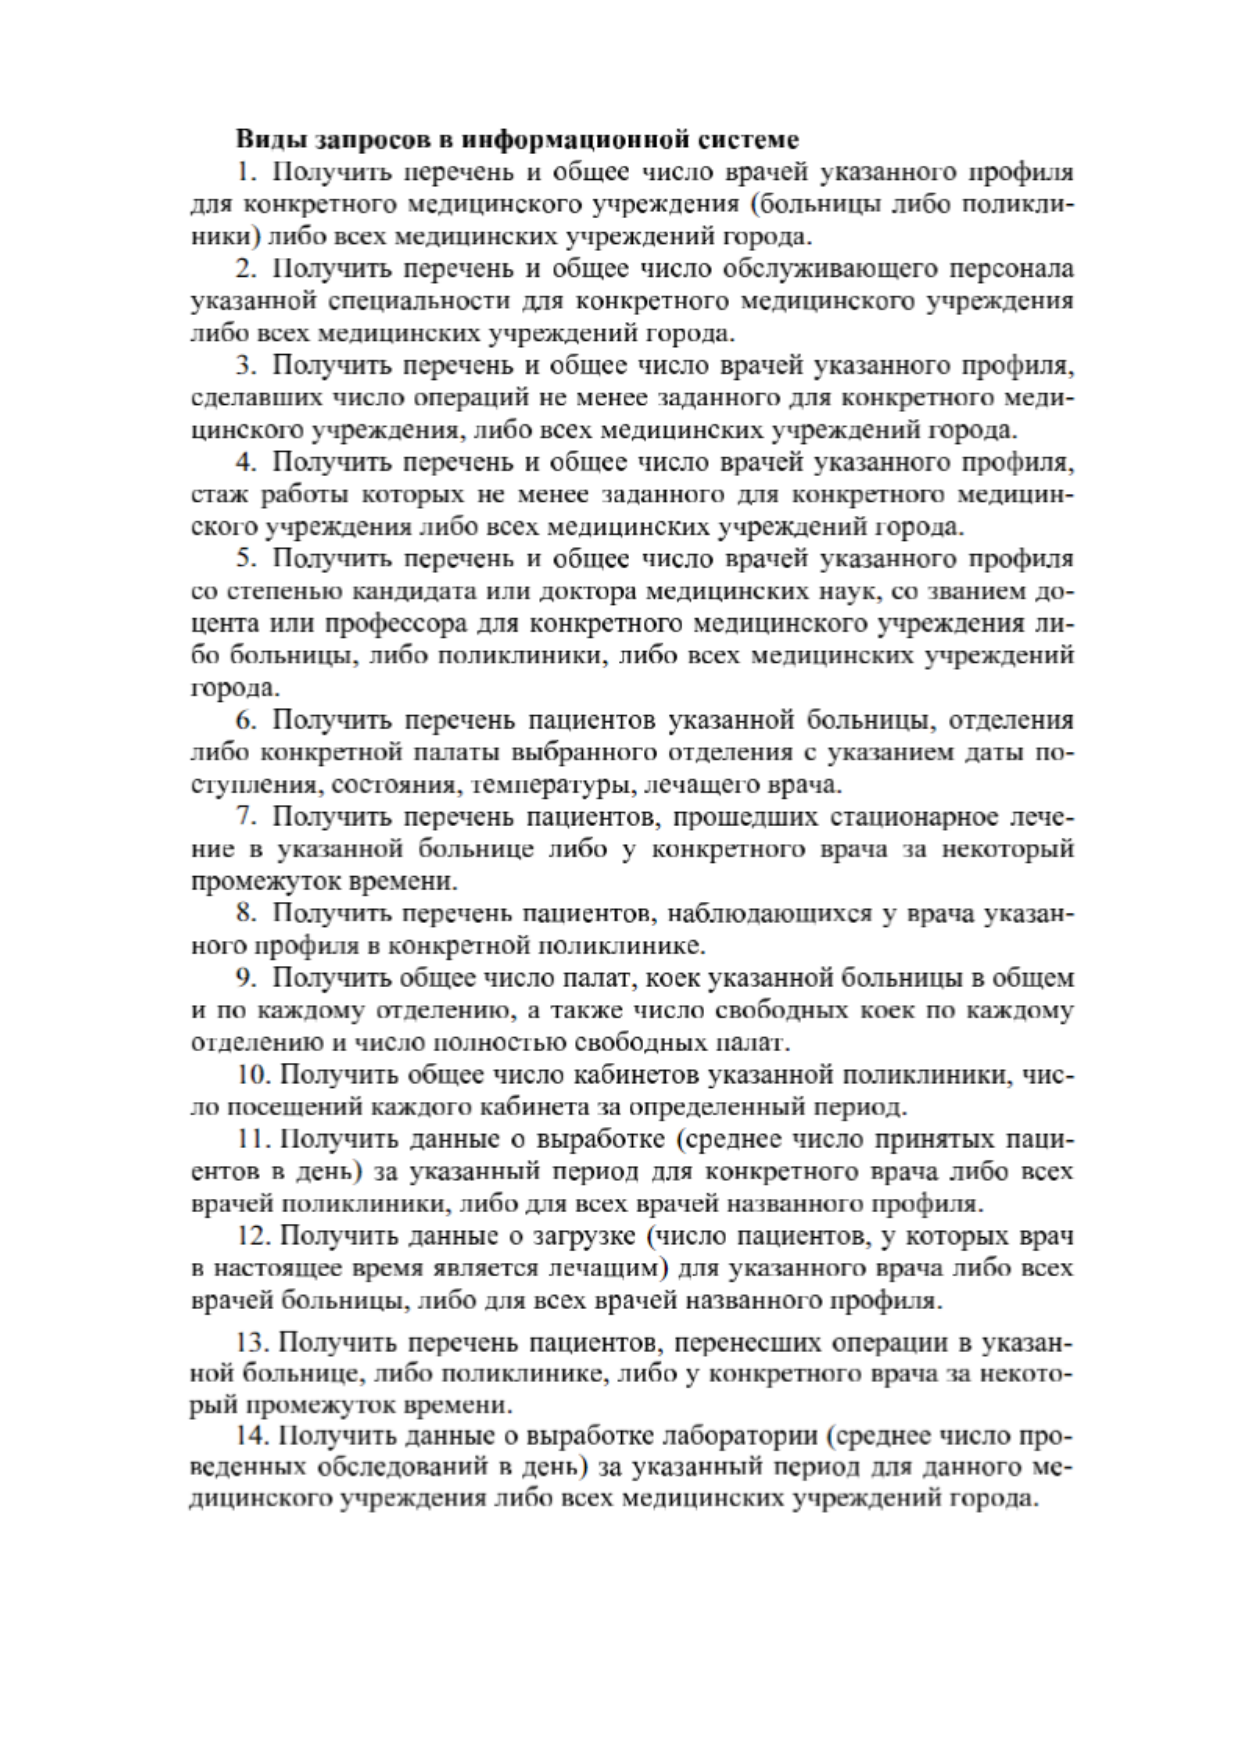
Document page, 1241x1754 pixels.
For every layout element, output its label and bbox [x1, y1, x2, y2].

picture [177, 118, 1084, 1519]
